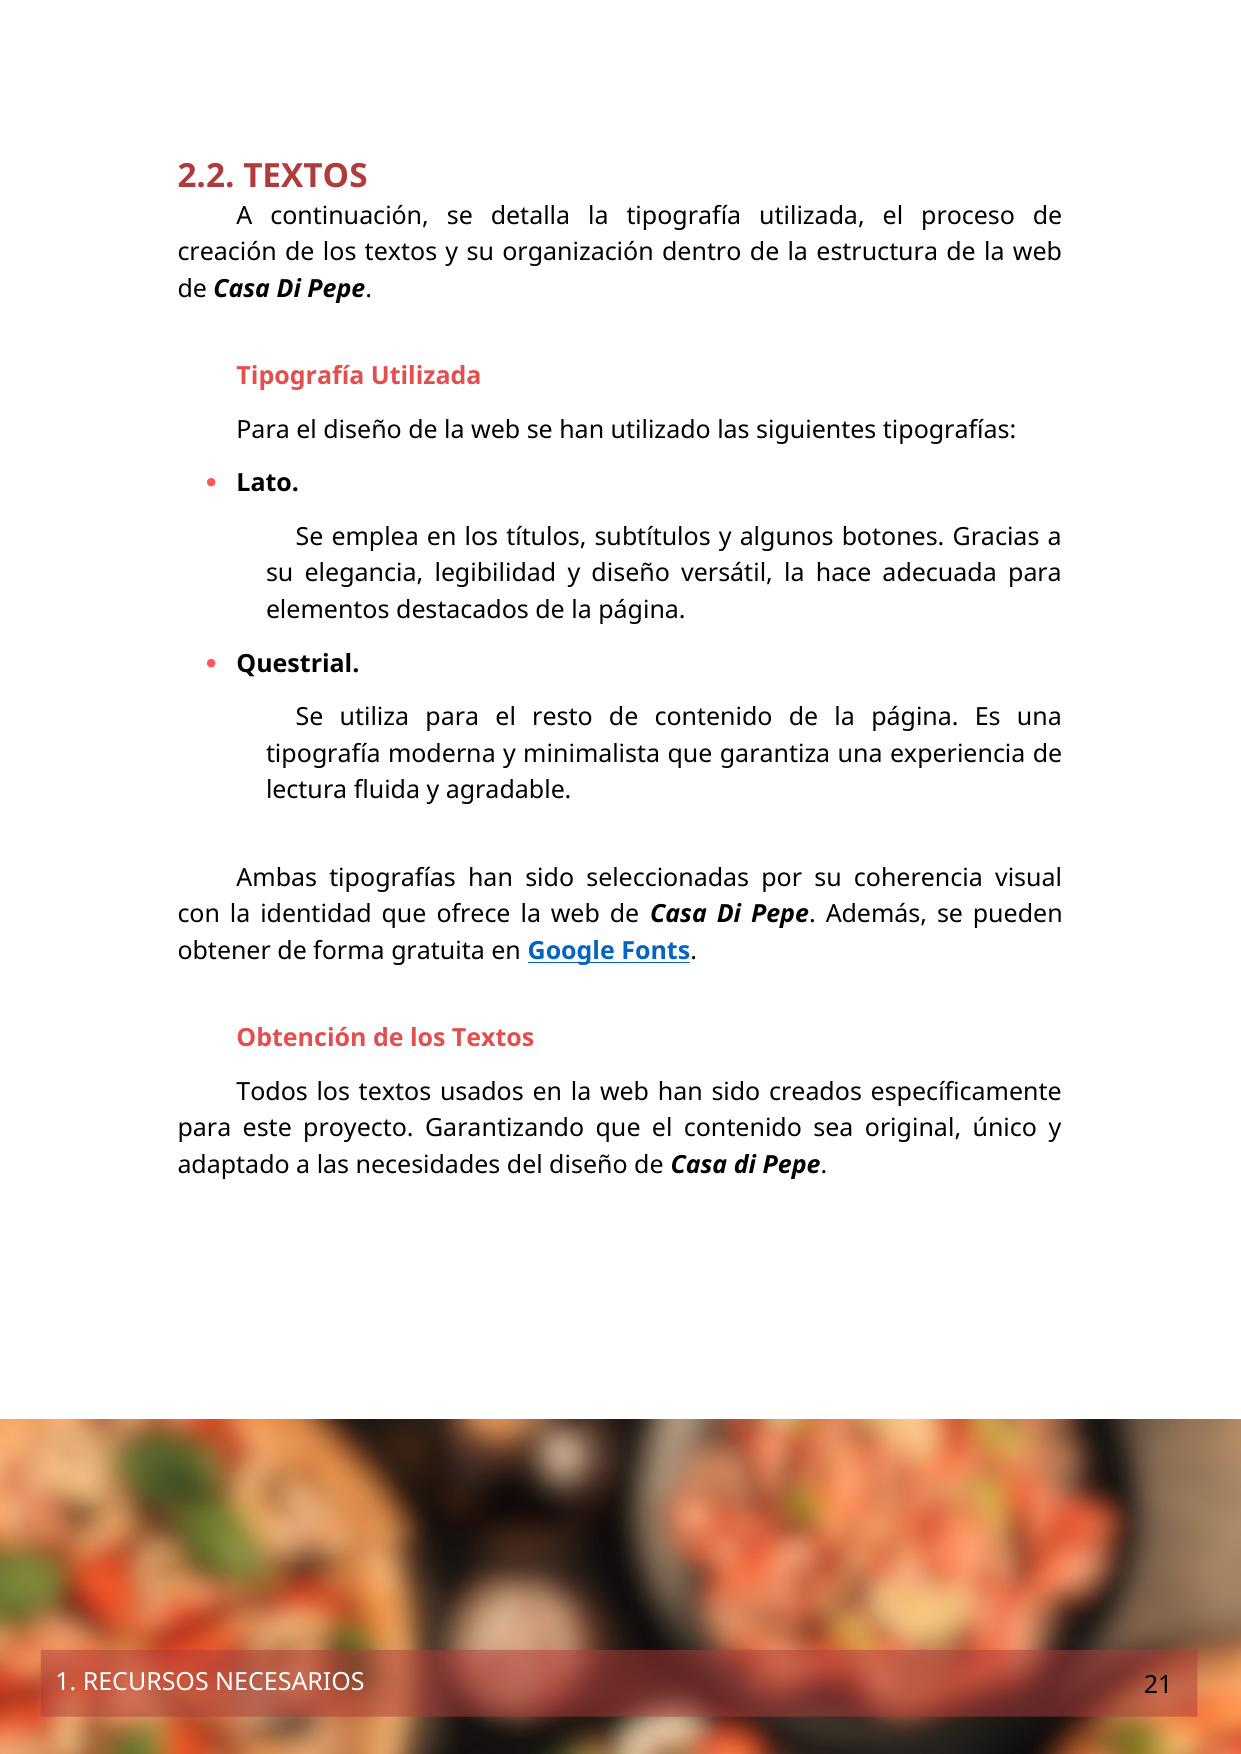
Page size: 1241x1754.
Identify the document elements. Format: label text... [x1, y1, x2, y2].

picture [0, 1419, 1241, 1754]
text Ambas tipografías han sido seleccionadas por su coherencia visual con la identidad que ofrece la web de Casa Di Pepe. Además, se pueden obtener de forma gratuita en Google Fonts. [177, 859, 1063, 967]
text Para el diseño de la web se han utilizado las siguientes tipografías: [177, 411, 1063, 445]
text Todos los textos usados en la web han sido creados específicamente para este proyecto. Garantizando que el contenido sea original, único y adaptado a las necesidades del diseño de Casa di Pepe. [177, 1073, 1063, 1181]
text Se emplea en los títulos, subtítulos y algunos botones. Gracias a su elegancia, legibilidad y diseño versátil, la hace adecuada para elementos destacados de la página. [266, 518, 1063, 626]
text Se utiliza para el resto de contenido de la página. Es una tipografía moderna y minimalista que garantiza una experiencia de lectura fluida y agradable. [266, 699, 1063, 806]
list Lato. [207, 465, 1063, 499]
subtitle 2.2. TEXTOS [177, 152, 1063, 197]
text Tipografía Utilizada [177, 358, 1063, 392]
text Obtención de los Textos [177, 1020, 1063, 1054]
list Questrial. [207, 645, 1063, 679]
text A continuación, se detalla la tipografía utilizada, el proceso de creación de los textos y su organización dentro de la estructura de la web de Casa Di Pepe. [177, 197, 1063, 305]
